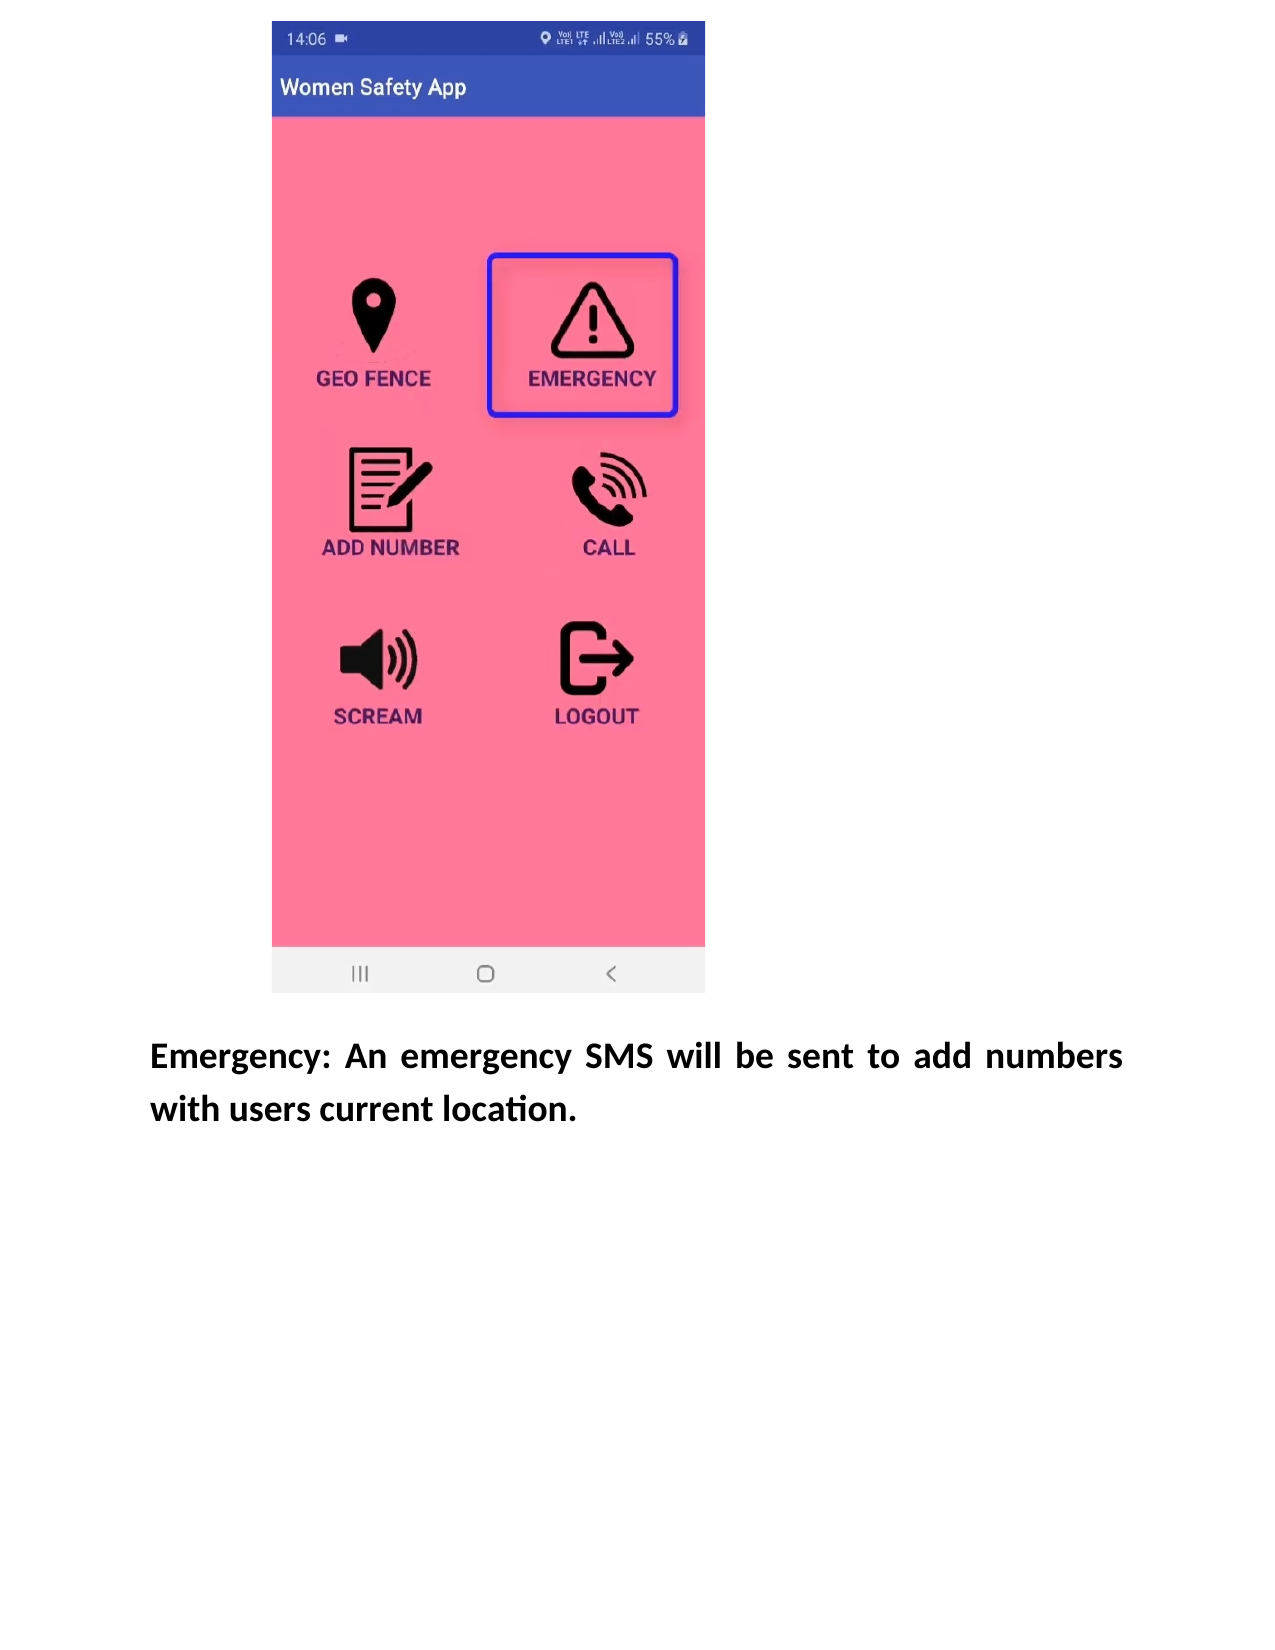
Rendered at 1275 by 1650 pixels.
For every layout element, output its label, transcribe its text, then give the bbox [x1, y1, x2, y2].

picture [271, 21, 705, 992]
text Emergency: An emergency SMS will be sent to add numbers with users current location. [150, 1032, 1125, 1131]
